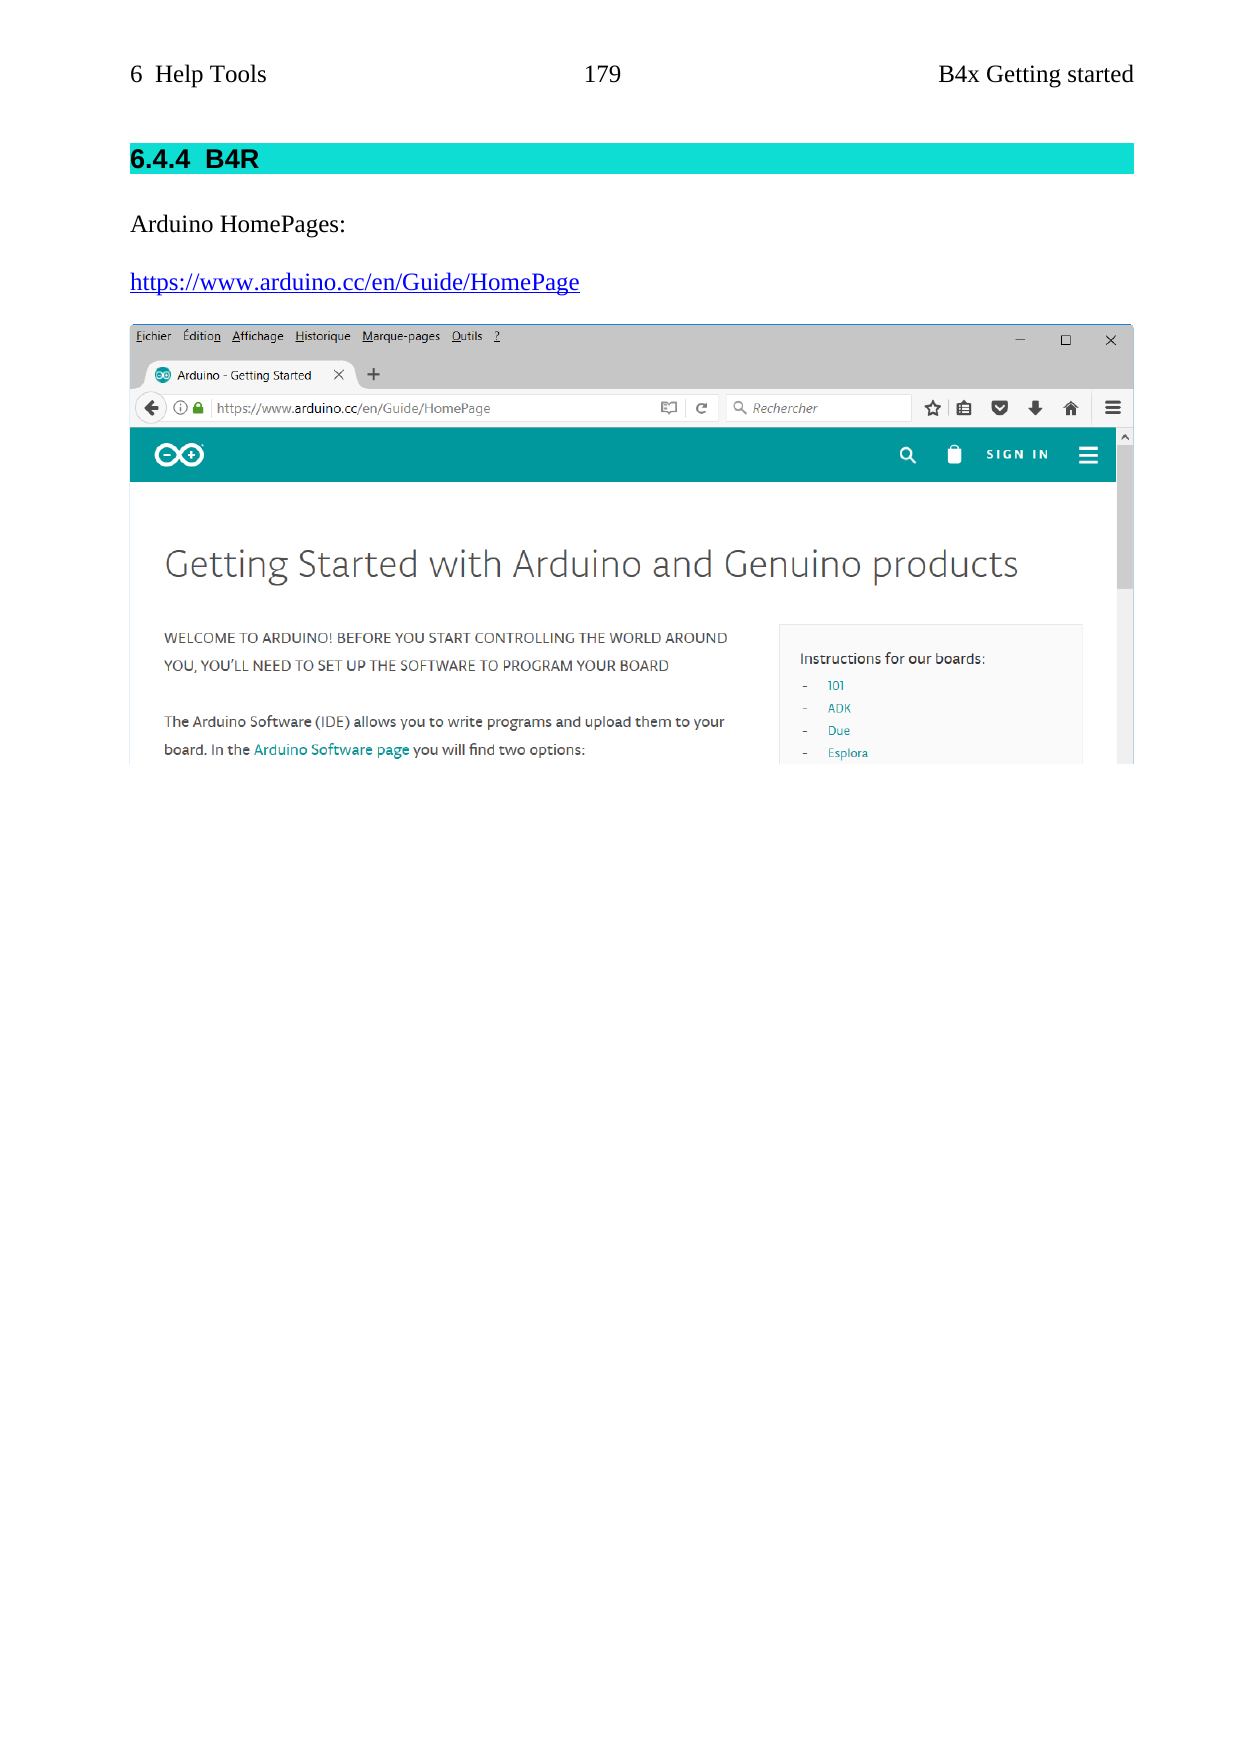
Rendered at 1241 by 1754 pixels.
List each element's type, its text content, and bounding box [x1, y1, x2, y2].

text https://www.arduino.cc/en/Guide/HomePage [130, 267, 1134, 296]
text Arduino HomePages: [130, 209, 1134, 238]
subtitle B4R [130, 143, 1134, 174]
picture [129, 324, 1134, 764]
